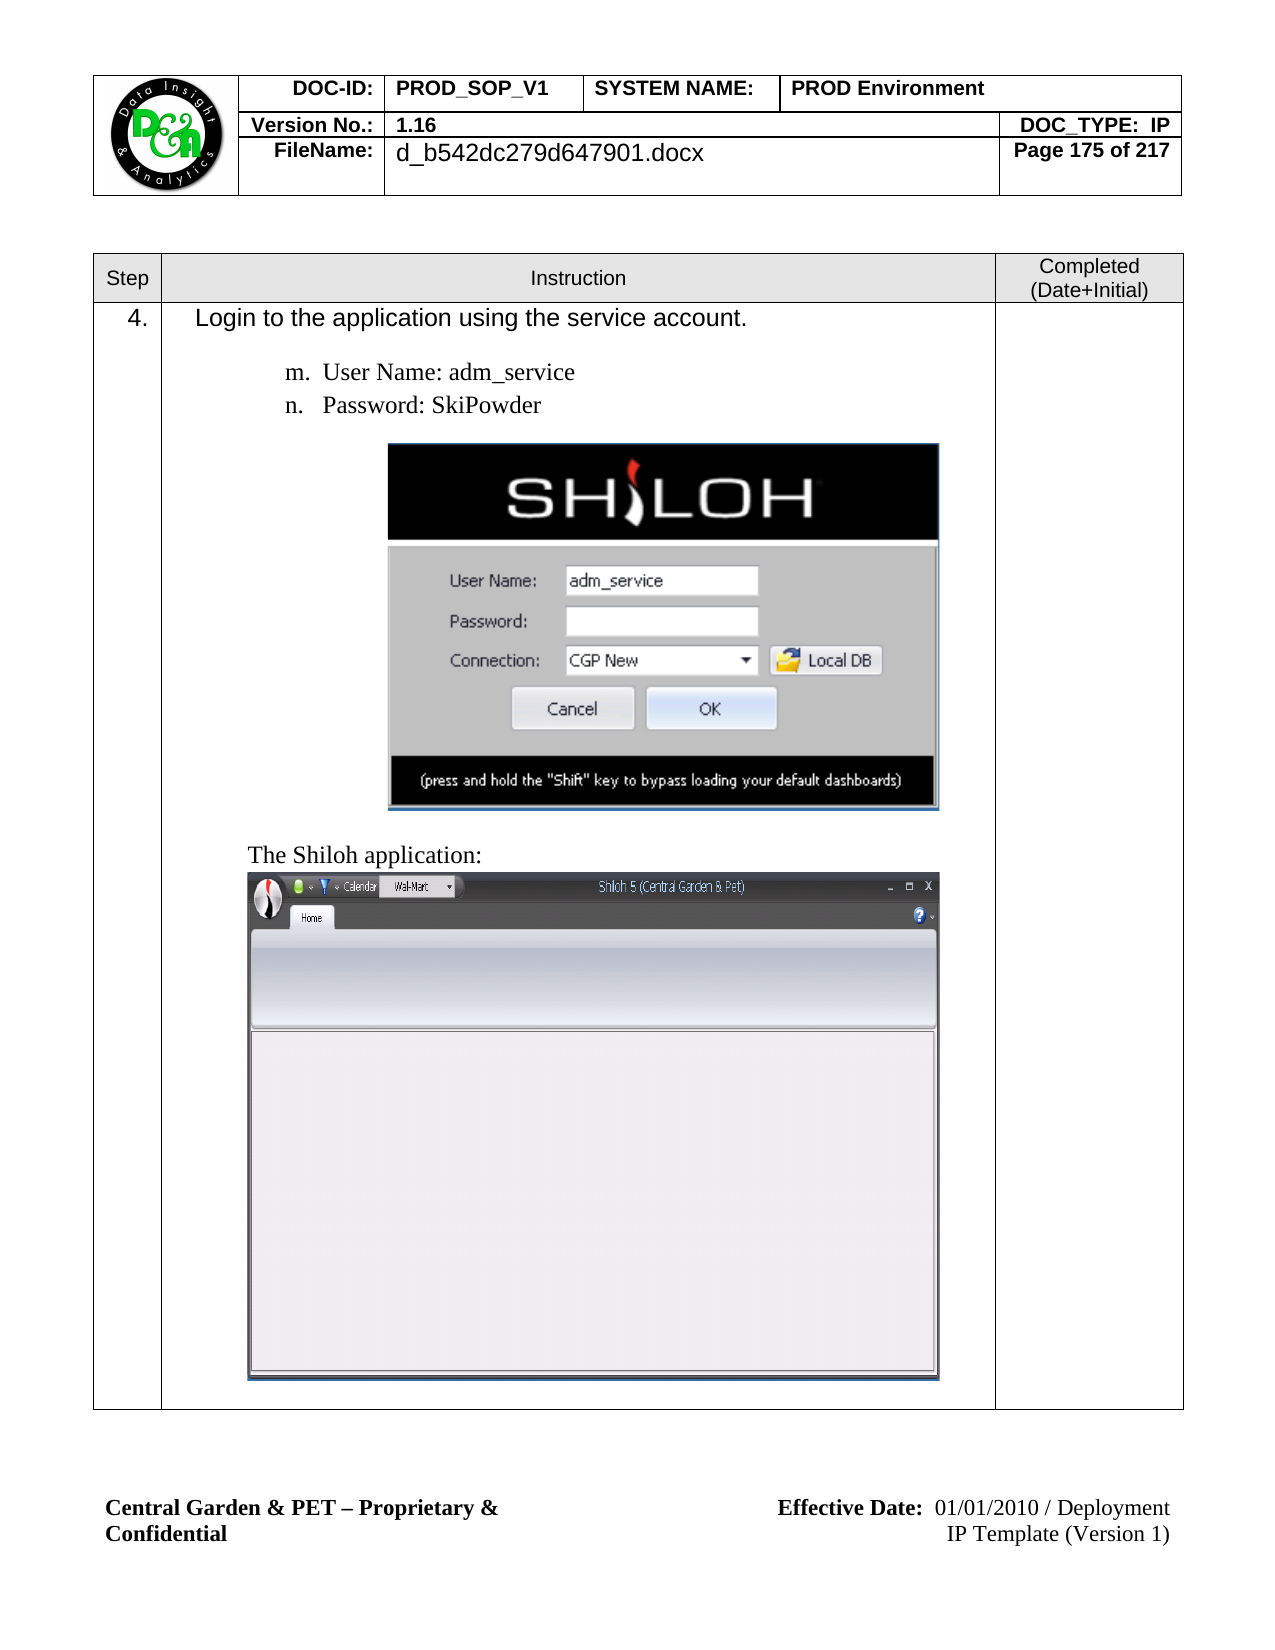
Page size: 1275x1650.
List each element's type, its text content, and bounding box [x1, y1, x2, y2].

table_header Completed (Date+Initial) [996, 254, 1183, 302]
table_header Instruction [162, 254, 995, 302]
picture [387, 443, 940, 811]
table_cell [94, 303, 161, 1409]
table_cell Login to the application using the service account. User Name: adm_service Password: SkiPowder The Shiloh application: [162, 303, 995, 1409]
picture [108, 76, 227, 195]
picture [247, 872, 940, 1381]
table_header Step [94, 254, 161, 302]
table_cell [996, 303, 1183, 1409]
